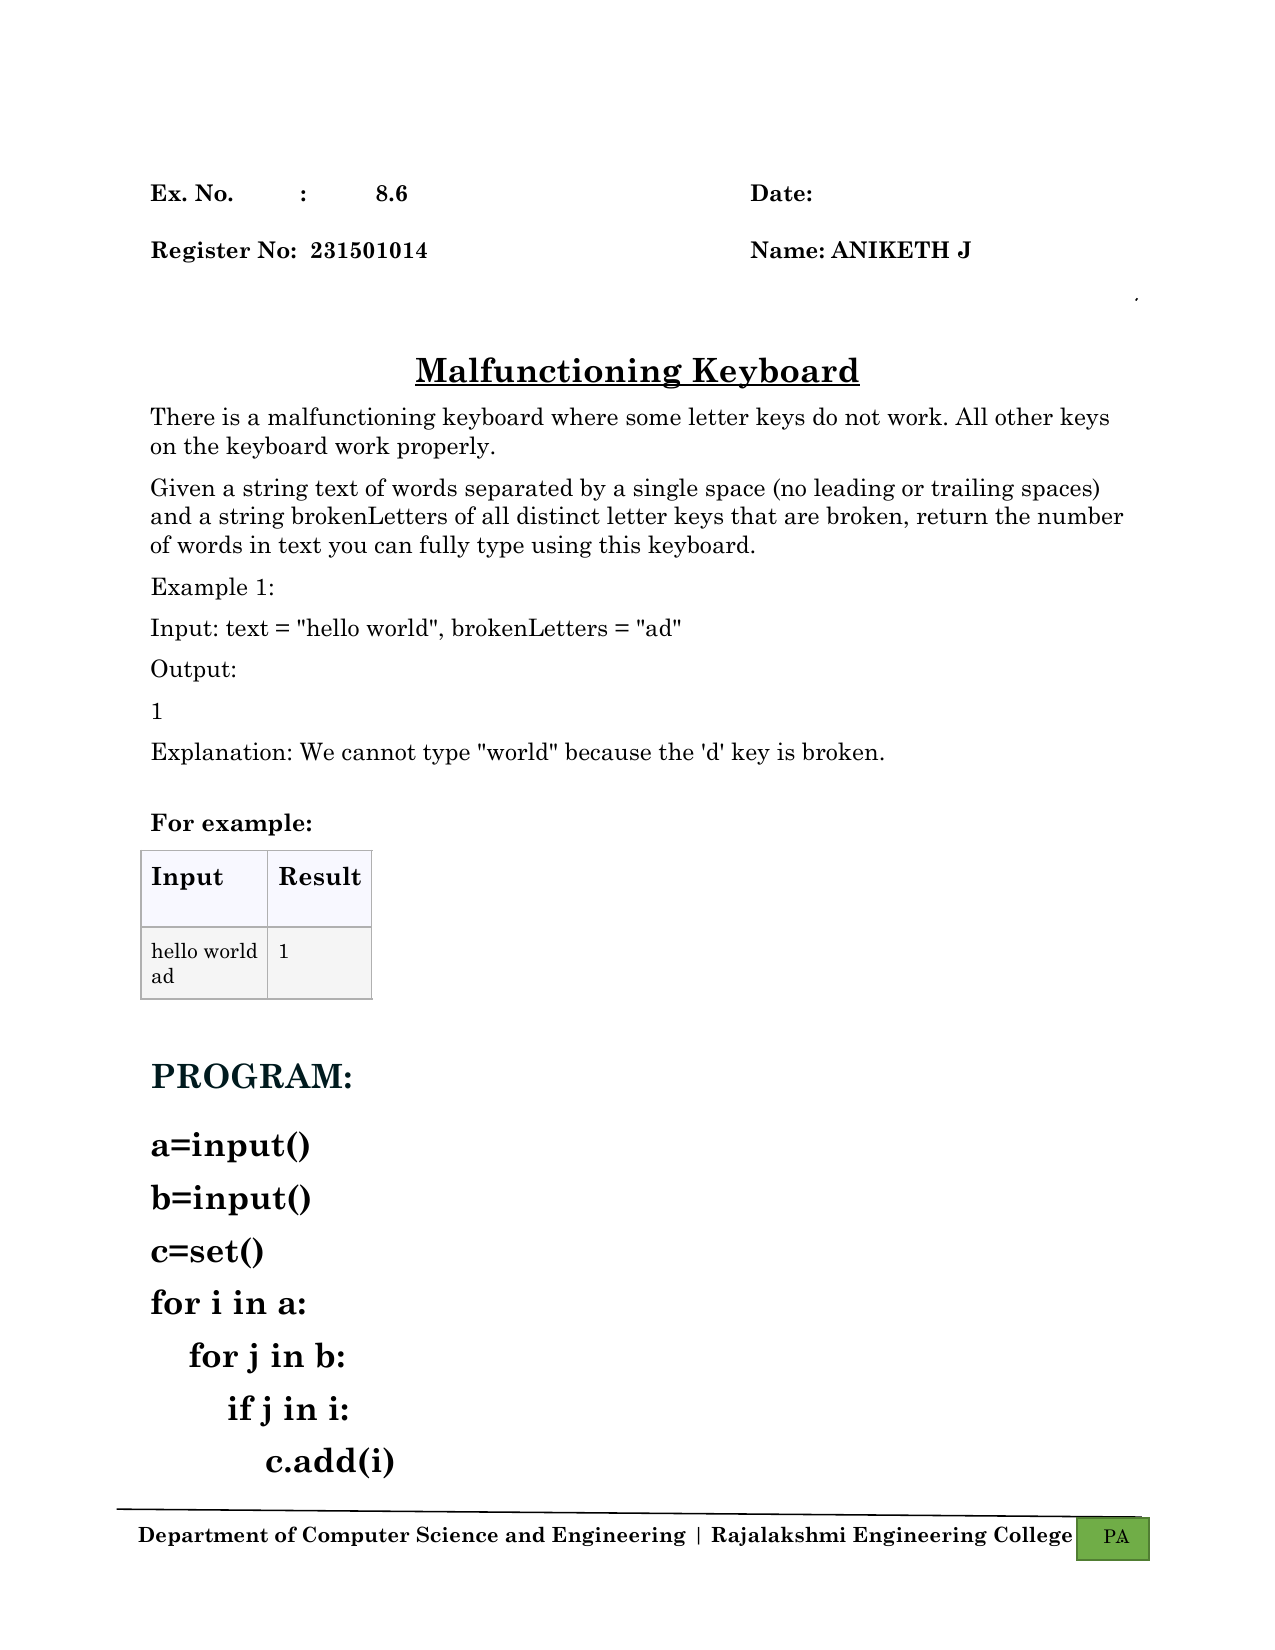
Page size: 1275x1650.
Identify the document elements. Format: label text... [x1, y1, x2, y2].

text Example 1: [150, 571, 1125, 600]
text Given a string text of words separated by a single space (no leading or trailing spaces) and a string brokenLetters of all distinct letter keys that are broken, return the number of words in text you can fully type using this keyboard. [150, 472, 1125, 559]
text a=input() [150, 1124, 1125, 1164]
text c.add(i) [150, 1439, 1125, 1480]
text for j in b: [150, 1334, 1125, 1374]
text For example: [150, 808, 1125, 837]
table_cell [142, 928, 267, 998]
text b=input() [150, 1177, 1125, 1217]
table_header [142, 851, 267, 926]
text c=set() [150, 1229, 1125, 1269]
text Malfunctioning Keyboard [150, 349, 1125, 389]
text Input: text = "hello world", brokenLetters = "ad" [150, 613, 1125, 642]
text Register No: 231501014 Name: ANIKETH J [150, 236, 1125, 263]
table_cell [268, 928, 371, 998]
text Ex. No. : 8.6 Date: [150, 179, 1125, 207]
text PROGRAM: [150, 1056, 1125, 1096]
text for i in a: [150, 1282, 1125, 1322]
text Explanation: We cannot type "world" because the 'd' key is broken. [150, 737, 1125, 766]
text if j in i: [150, 1387, 1125, 1427]
text Output: [150, 654, 1125, 683]
text 1 [150, 695, 1125, 724]
text There is a malfunctioning keyboard where some letter keys do not work. All other keys on the keyboard work properly. [150, 402, 1125, 460]
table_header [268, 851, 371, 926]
